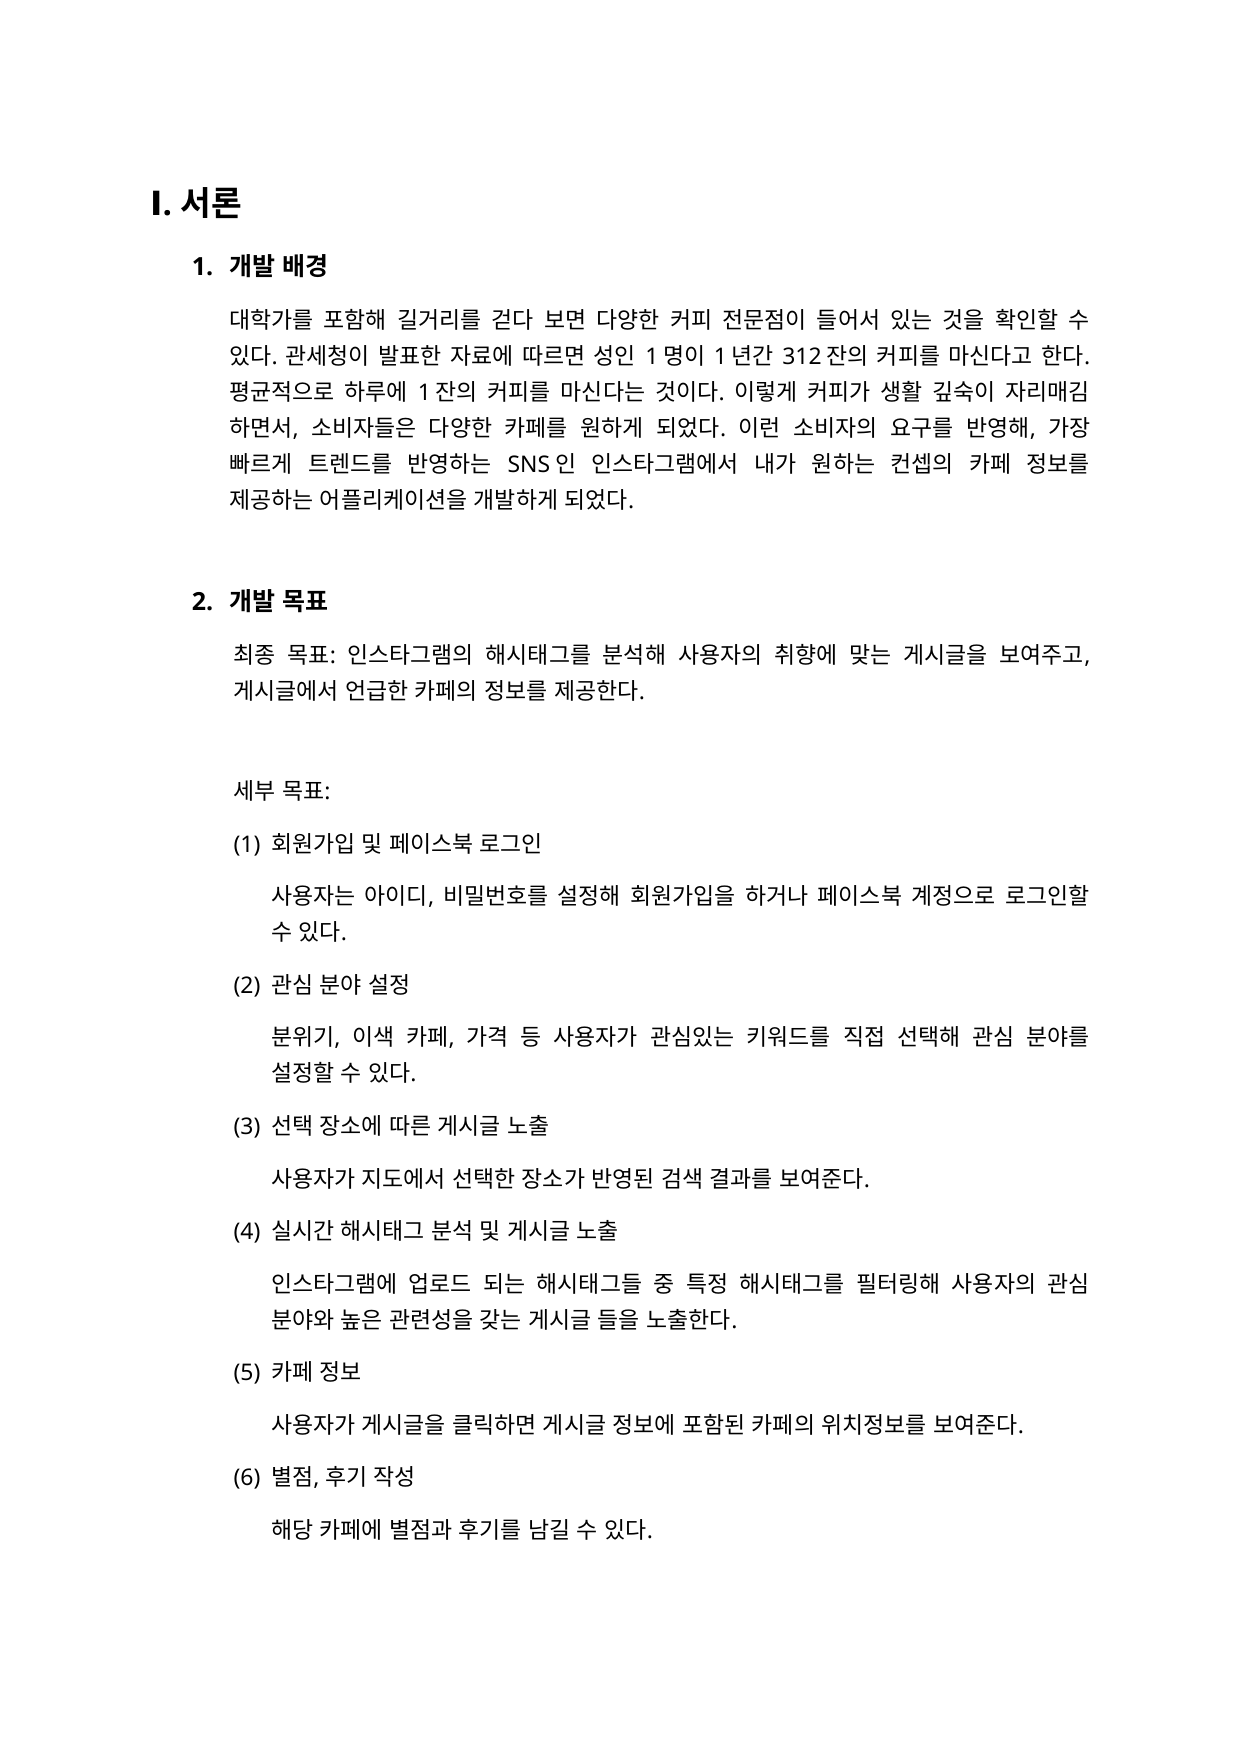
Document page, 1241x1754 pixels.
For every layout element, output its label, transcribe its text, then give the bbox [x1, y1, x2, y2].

list 회원가입 및 페이스북 로그인 [233, 826, 1090, 859]
list 관심 분야 설정 [233, 967, 1090, 1000]
list 인스타그램에 업로드 되는 해시태그들 중 특정 해시태그를 필터링해 사용자의 관심 분야와 높은 관련성을 갖는 게시글 들을 노출한다. [271, 1266, 1090, 1335]
list 세부 목표: [233, 773, 1090, 806]
list 개발 배경 [192, 246, 1090, 282]
list 대학가를 포함해 길거리를 걷다 보면 다양한 커피 전문점이 들어서 있는 것을 확인할 수 있다. 관세청이 발표한 자료에 따르면 성인 1명이 1년간 312잔의 커피를 마신다고 한다. 평균적으로 하루에 1잔의 커피를 마신다는 것이다. 이렇게 커피가 생활 깊숙이 자리매김 하면서, 소비자들은 다양한 카페를 원하게 되었다. 이런 소비자의 요구를 반영해, 가장 빠르게 트렌드를 반영하는 SNS인 인스타그램에서 내가 원하는 컨셉의 카페 정보를 제공하는 어플리케이션을 개발하게 되었다. [229, 302, 1090, 515]
list 사용자가 지도에서 선택한 장소가 반영된 검색 결과를 보여준다. [271, 1160, 1090, 1194]
list 선택 장소에 따른 게시글 노출 [233, 1108, 1090, 1141]
text Ⅰ. 서론 [150, 177, 1090, 226]
list 해당 카페에 별점과 후기를 남길 수 있다. [271, 1512, 1090, 1545]
list 별점, 후기 작성 [233, 1459, 1090, 1493]
list 사용자가 게시글을 클릭하면 게시글 정보에 포함된 카페의 위치정보를 보여준다. [271, 1407, 1090, 1440]
list 개발 목표 [192, 581, 1090, 618]
list 실시간 해시태그 분석 및 게시글 노출 [233, 1213, 1090, 1246]
list 분위기, 이색 카페, 가격 등 사용자가 관심있는 키워드를 직접 선택해 관심 분야를 설정할 수 있다. [271, 1019, 1090, 1088]
list 사용자는 아이디, 비밀번호를 설정해 회원가입을 하거나 페이스북 계정으로 로그인할 수 있다. [271, 878, 1090, 947]
list 카페 정보 [233, 1354, 1090, 1387]
list 최종 목표: 인스타그램의 해시태그를 분석해 사용자의 취향에 맞는 게시글을 보여주고, 게시글에서 언급한 카페의 정보를 제공한다. [233, 637, 1090, 706]
